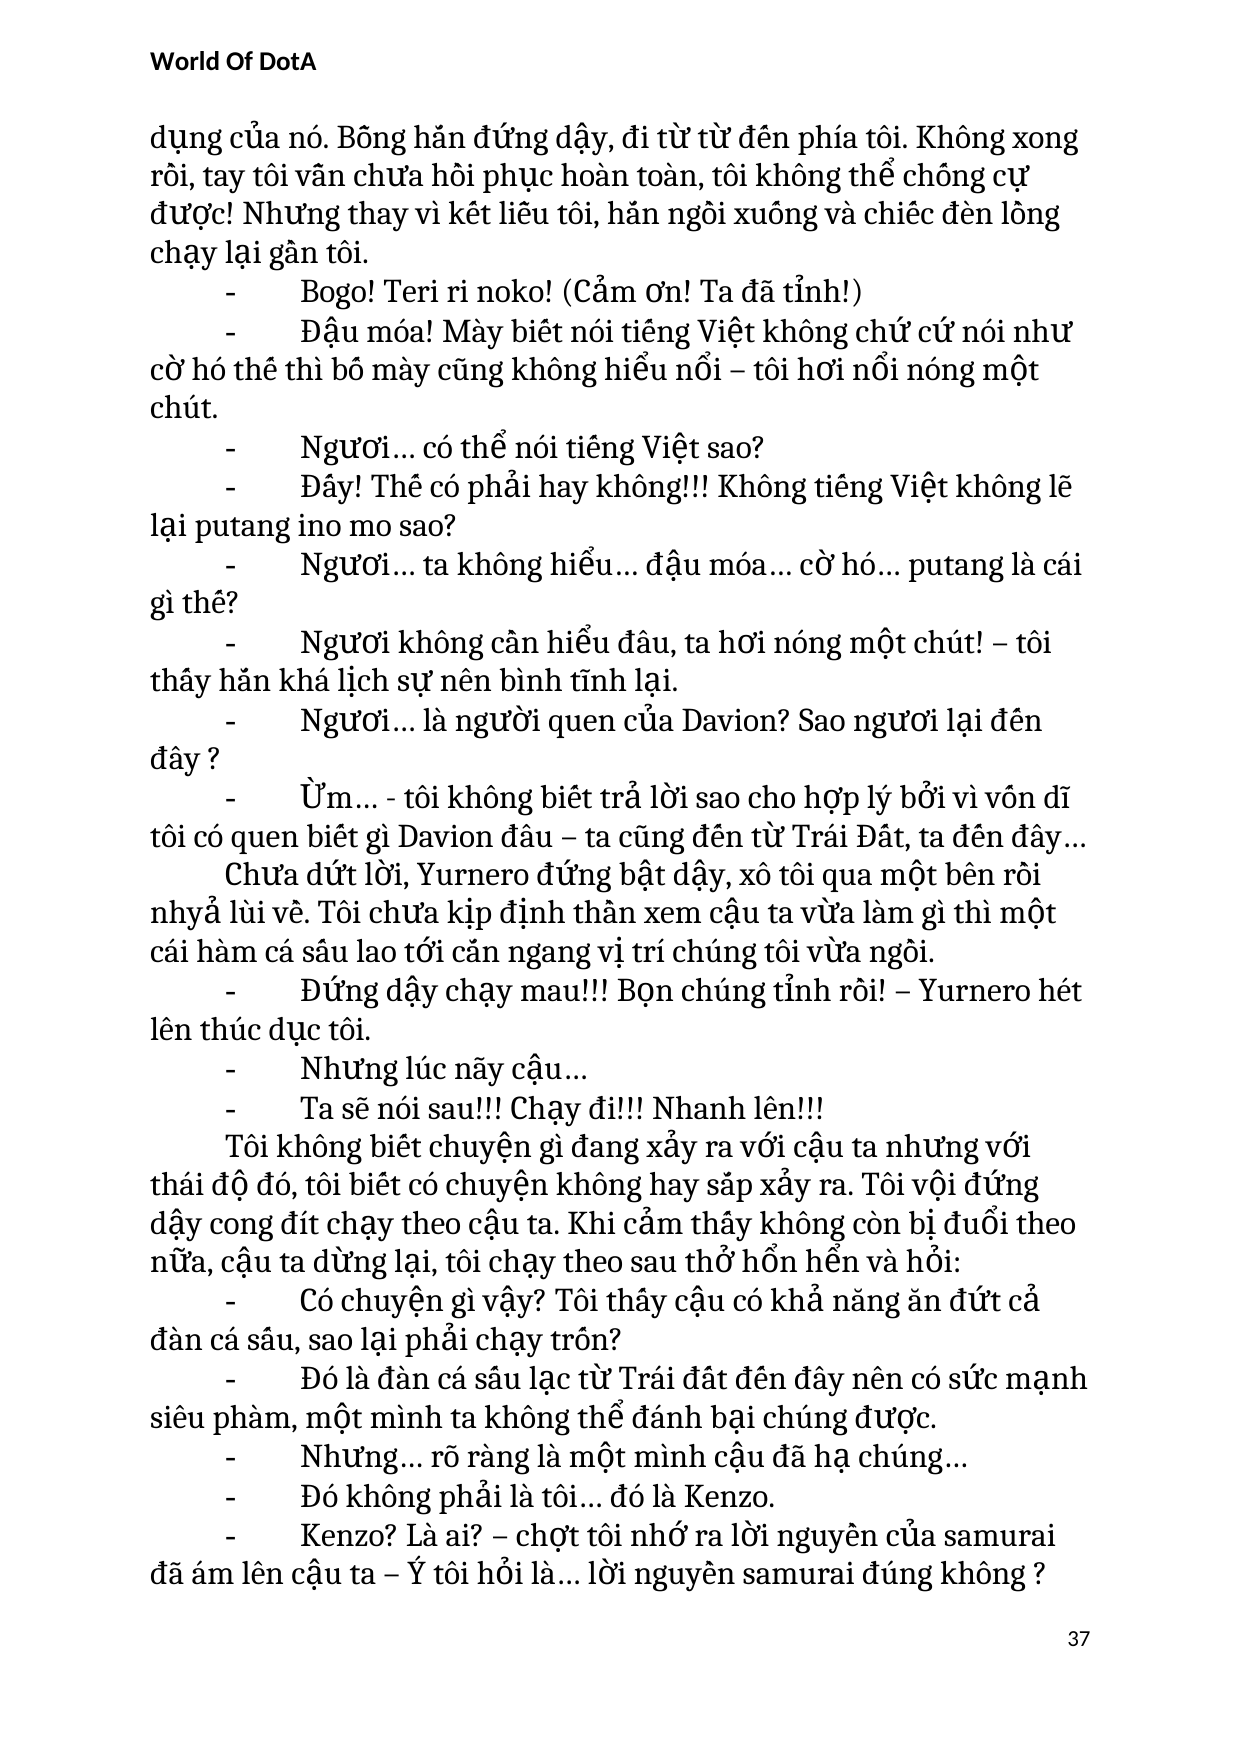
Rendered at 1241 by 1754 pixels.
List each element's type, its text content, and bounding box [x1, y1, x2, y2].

subtitle Đó là đàn cá sấu lạc từ Trái đất đến đây nên có sức mạnh siêu phàm, một mình ta không thể đánh bại chúng được. [150, 1358, 1090, 1436]
subtitle Ừm… - tôi không biết trả lời sao cho hợp lý bởi vì vốn dĩ tôi có quen biết gì Davion đâu – ta cũng đến từ Trái Đất, ta đến đây… [150, 778, 1090, 856]
subtitle Đứng dậy chạy mau!!! Bọn chúng tỉnh rồi! – Yurnero hét lên thúc dục tôi. [150, 971, 1090, 1048]
subtitle Ta sẽ nói sau!!! Chạy đi!!! Nhanh lên!!! [150, 1088, 1090, 1127]
subtitle Kenzo? Là ai? – chợt tôi nhớ ra lời nguyền của samurai đã ám lên cậu ta – Ý tôi hỏi là… lời nguyền samurai đúng không ? [150, 1515, 1090, 1593]
subtitle Đấy! Thế có phải hay không!!! Không tiếng Việt không lẽ lại putang ino mo sao? [150, 467, 1090, 544]
subtitle Bogo! Teri ri noko! (Cảm ơn! Ta đã tỉnh!) [150, 271, 1090, 311]
subtitle Ngươi… có thể nói tiếng Việt sao? [150, 427, 1090, 467]
subtitle Ngươi… là người quen của Davion? Sao ngươi lại đến đây ? [150, 700, 1090, 778]
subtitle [150, 118, 1090, 271]
subtitle Đó không phải là tôi… đó là Kenzo. [150, 1476, 1090, 1515]
subtitle Nhưng lúc nãy cậu… [150, 1048, 1090, 1088]
subtitle Có chuyện gì vậy? Tôi thấy cậu có khả năng ăn đứt cả đàn cá sấu, sao lại phải chạy trốn? [150, 1281, 1090, 1358]
subtitle Đậu móa! Mày biết nói tiếng Việt không chứ cứ nói như cờ hó thế thì bố mày cũng không hiểu nổi – tôi hơi nổi nóng một chút. [150, 311, 1090, 427]
subtitle Ngươi… ta không hiểu… đậu móa… cờ hó… putang là cái gì thế? [150, 544, 1090, 622]
subtitle Tôi không biết chuyện gì đang xảy ra với cậu ta nhưng với thái độ đó, tôi biết có chuyện không hay sắp xảy ra. Tôi vội đứng dậy cong đít chạy theo cậu ta. Khi cảm thấy không còn bị đuổi theo nữa, cậu ta dừng lại, tôi chạy theo sau thở hổn hển và hỏi: [150, 1127, 1090, 1281]
subtitle Chưa dứt lời, Yurnero đứng bật dậy, xô tôi qua một bên rồi nhyả lùi về. Tôi chưa kịp định thần xem cậu ta vừa làm gì thì một cái hàm cá sấu lao tới cắn ngang vị trí chúng tôi vừa ngồi. [150, 856, 1090, 971]
subtitle Nhưng… rõ ràng là một mình cậu đã hạ chúng… [150, 1436, 1090, 1476]
subtitle Ngươi không cần hiểu đâu, ta hơi nóng một chút! – tôi thấy hắn khá lịch sự nên bình tĩnh lại. [150, 622, 1090, 700]
